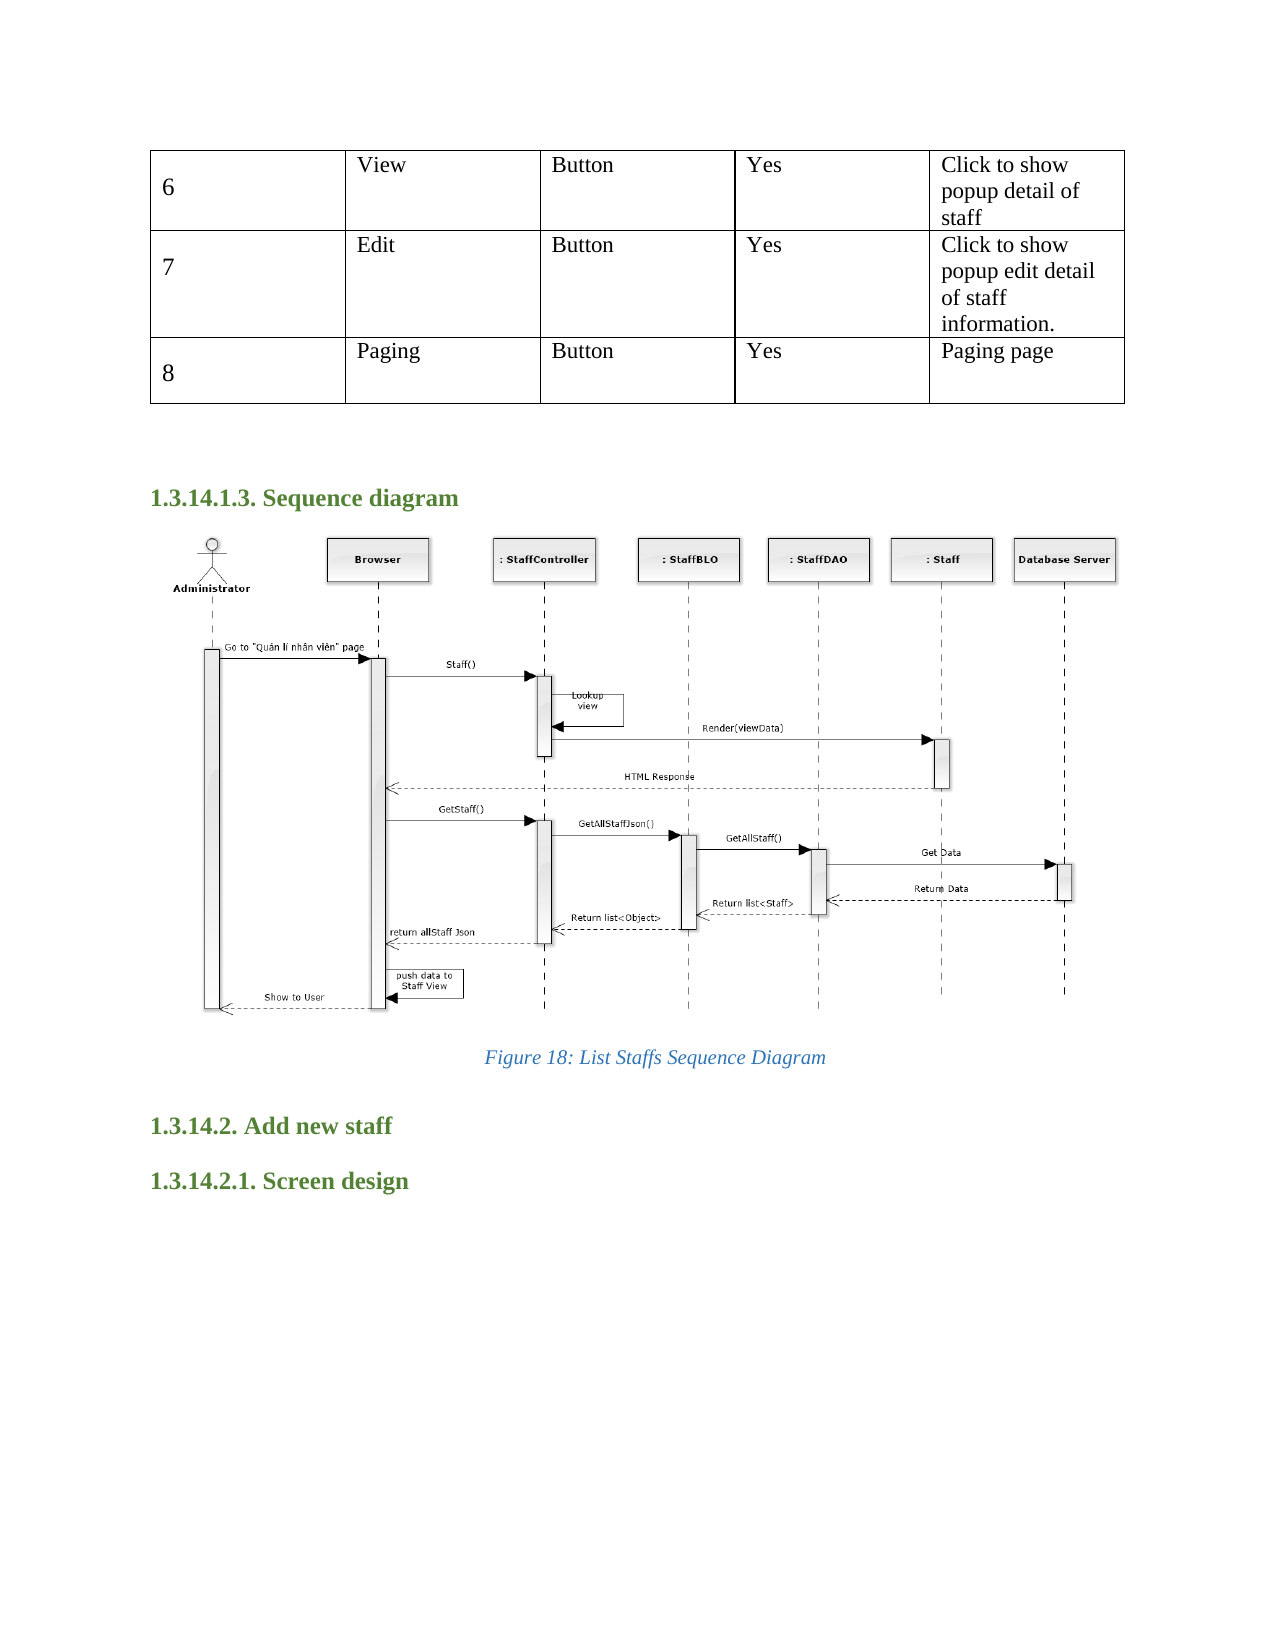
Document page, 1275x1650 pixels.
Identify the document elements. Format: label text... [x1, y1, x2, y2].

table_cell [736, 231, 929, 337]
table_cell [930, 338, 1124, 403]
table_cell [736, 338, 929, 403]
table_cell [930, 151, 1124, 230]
subtitle Sequence diagram [150, 483, 1125, 511]
picture [150, 527, 1125, 1027]
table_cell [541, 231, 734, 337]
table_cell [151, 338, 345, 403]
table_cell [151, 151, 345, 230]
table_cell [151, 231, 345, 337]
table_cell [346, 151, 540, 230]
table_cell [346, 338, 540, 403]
subtitle Screen design [150, 1166, 1125, 1195]
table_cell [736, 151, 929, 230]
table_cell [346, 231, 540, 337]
subtitle Add new staff [150, 1111, 1125, 1139]
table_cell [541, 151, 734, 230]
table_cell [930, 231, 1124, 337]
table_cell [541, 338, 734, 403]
